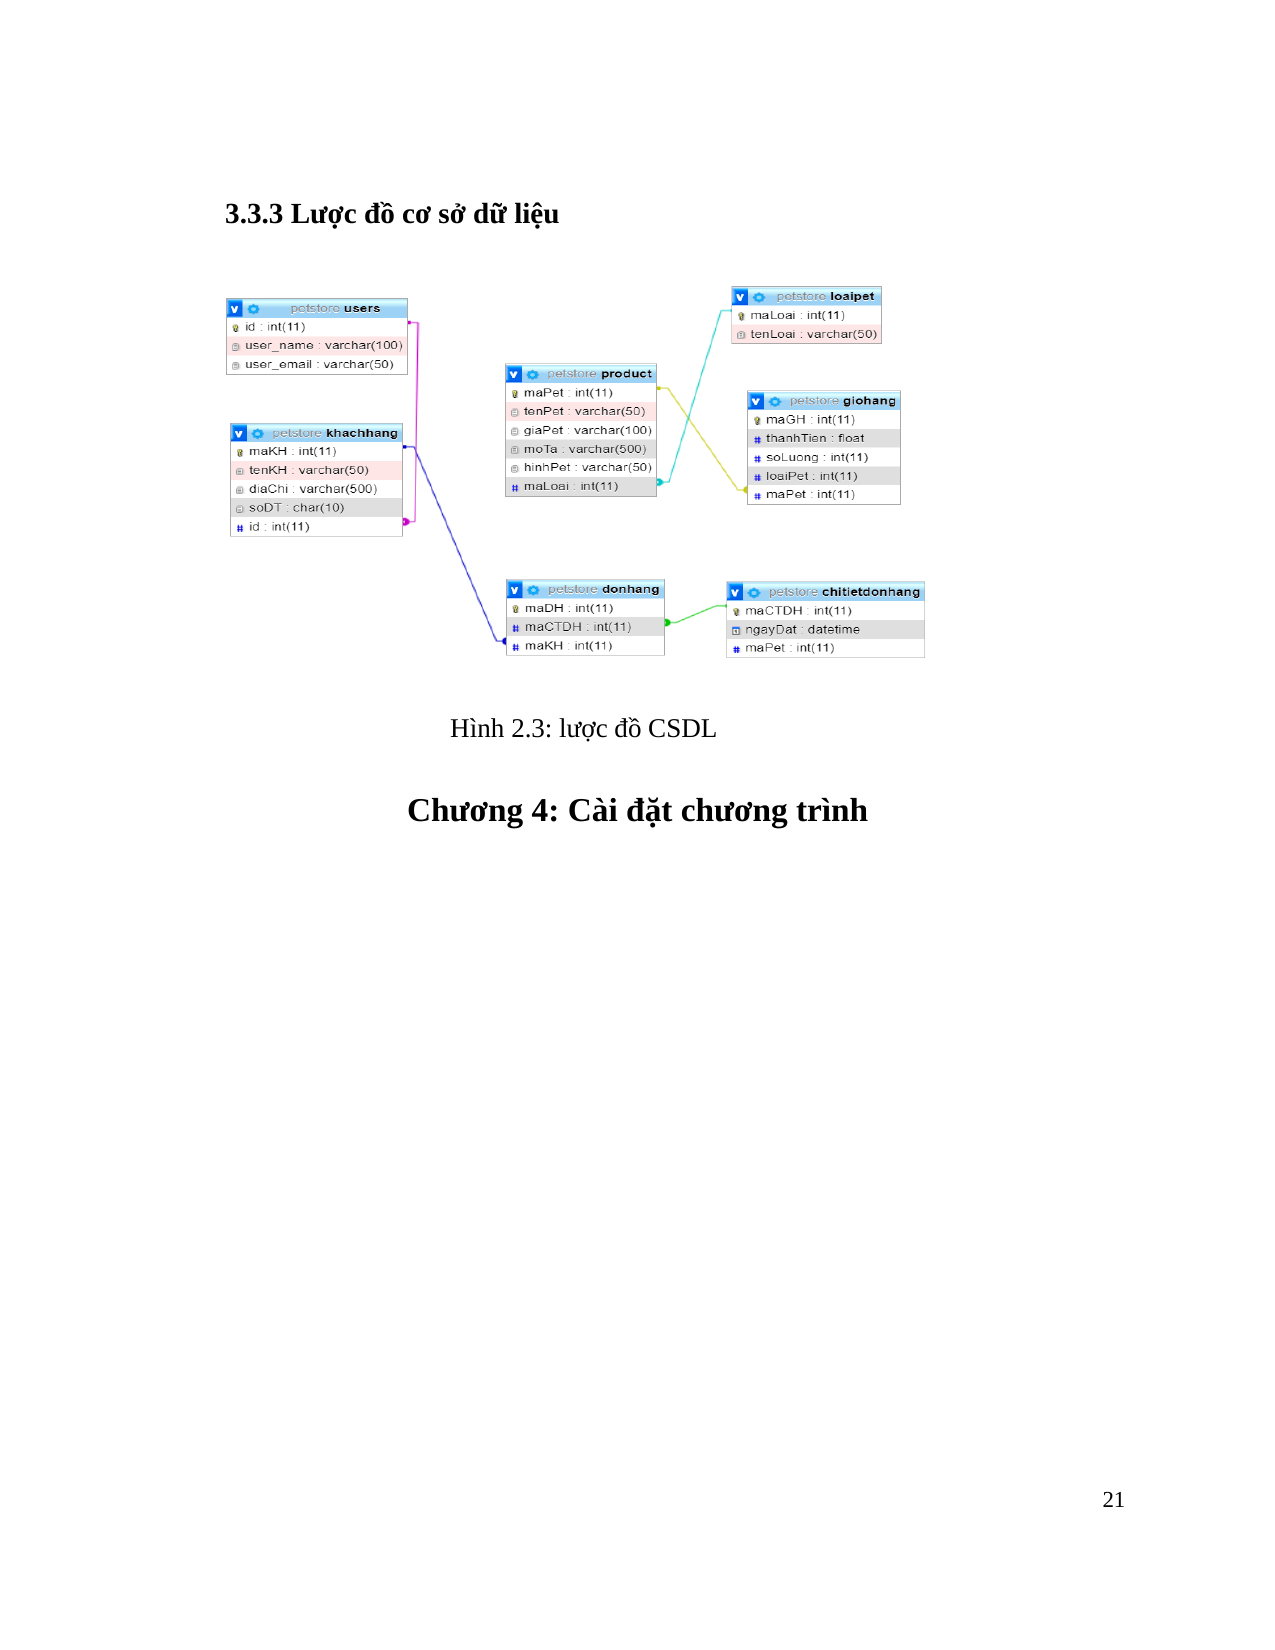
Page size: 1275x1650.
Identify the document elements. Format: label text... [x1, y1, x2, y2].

text Chương 4: Cài đặt chương trình [150, 790, 1125, 829]
text 3.3.3 Lược đồ cơ sở dữ liệu [225, 197, 1125, 230]
picture [187, 247, 1057, 697]
